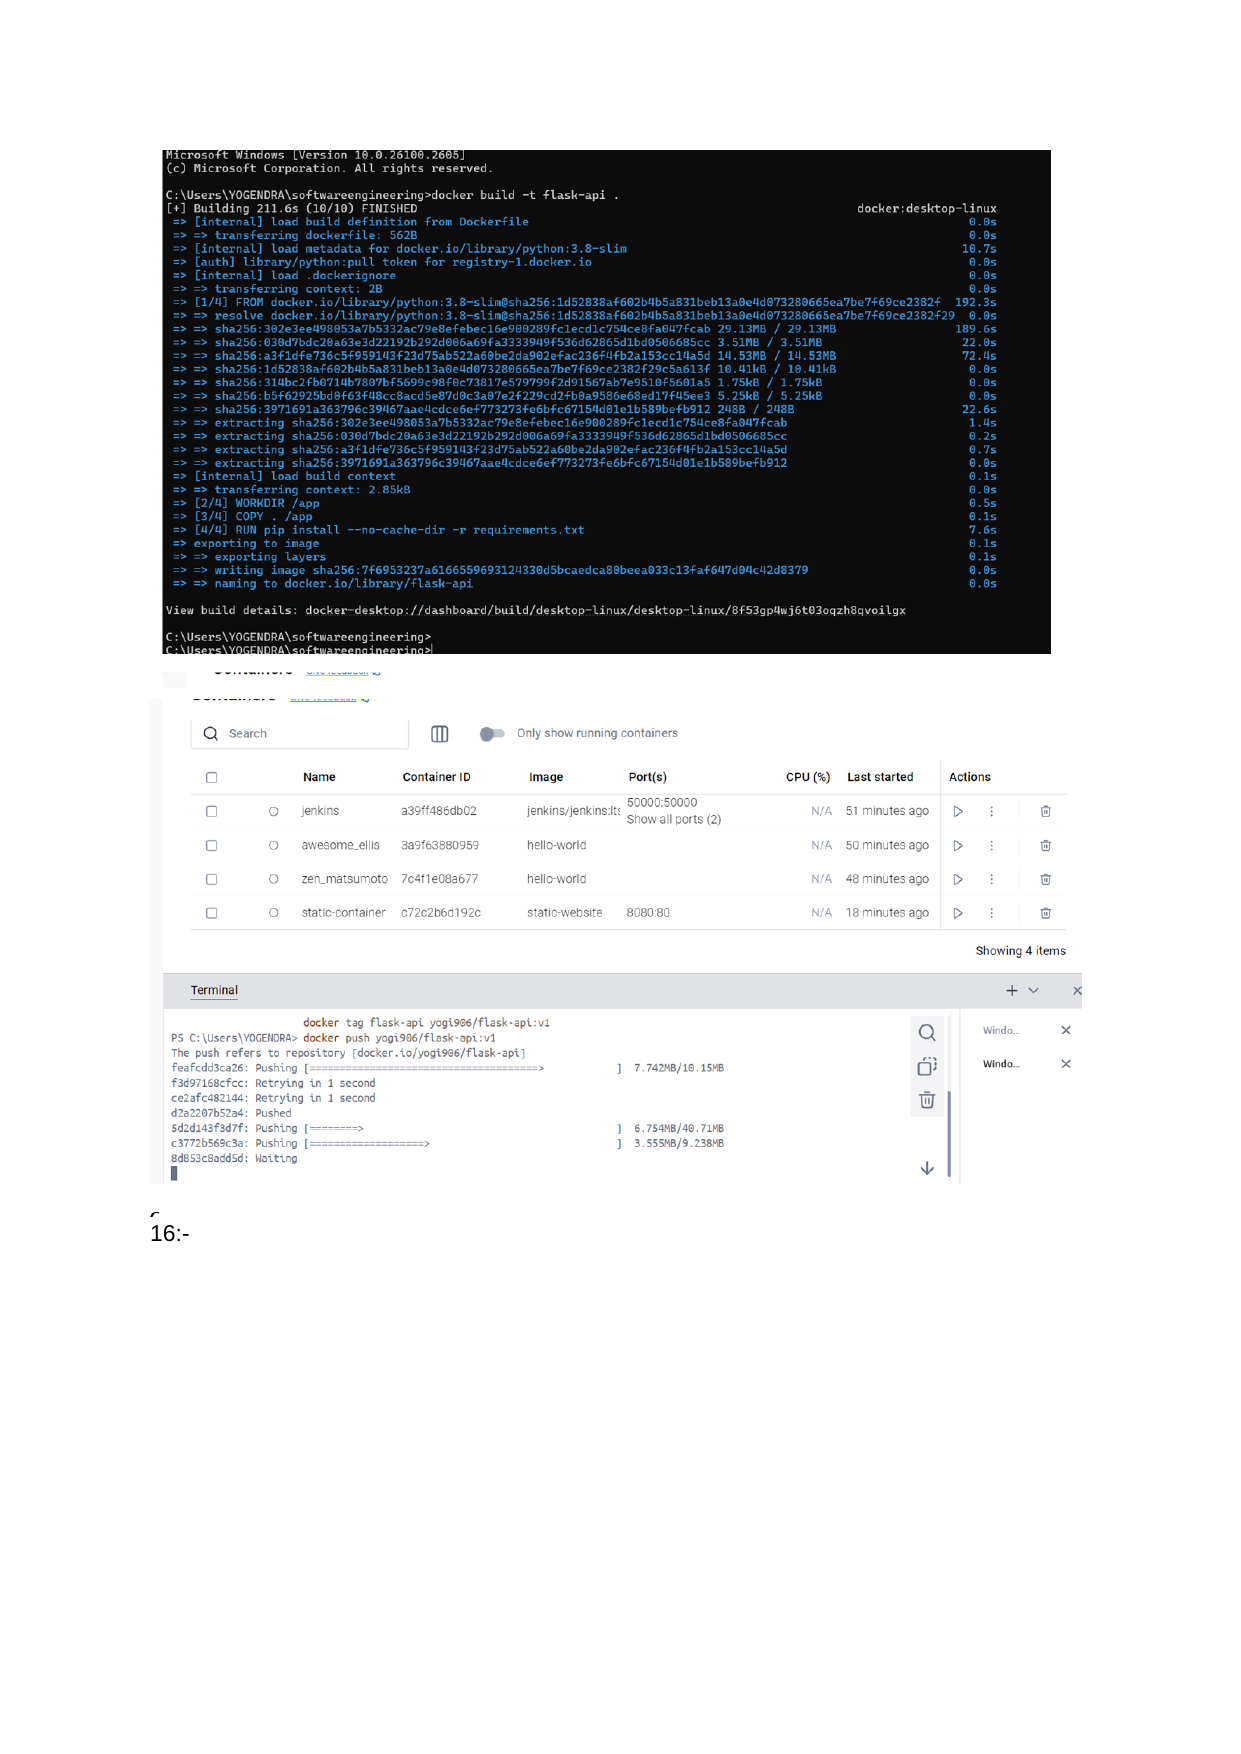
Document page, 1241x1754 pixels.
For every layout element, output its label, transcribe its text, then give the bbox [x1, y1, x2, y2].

text 16:- [150, 1220, 1090, 1247]
picture [150, 150, 1091, 688]
picture [150, 691, 1091, 1217]
